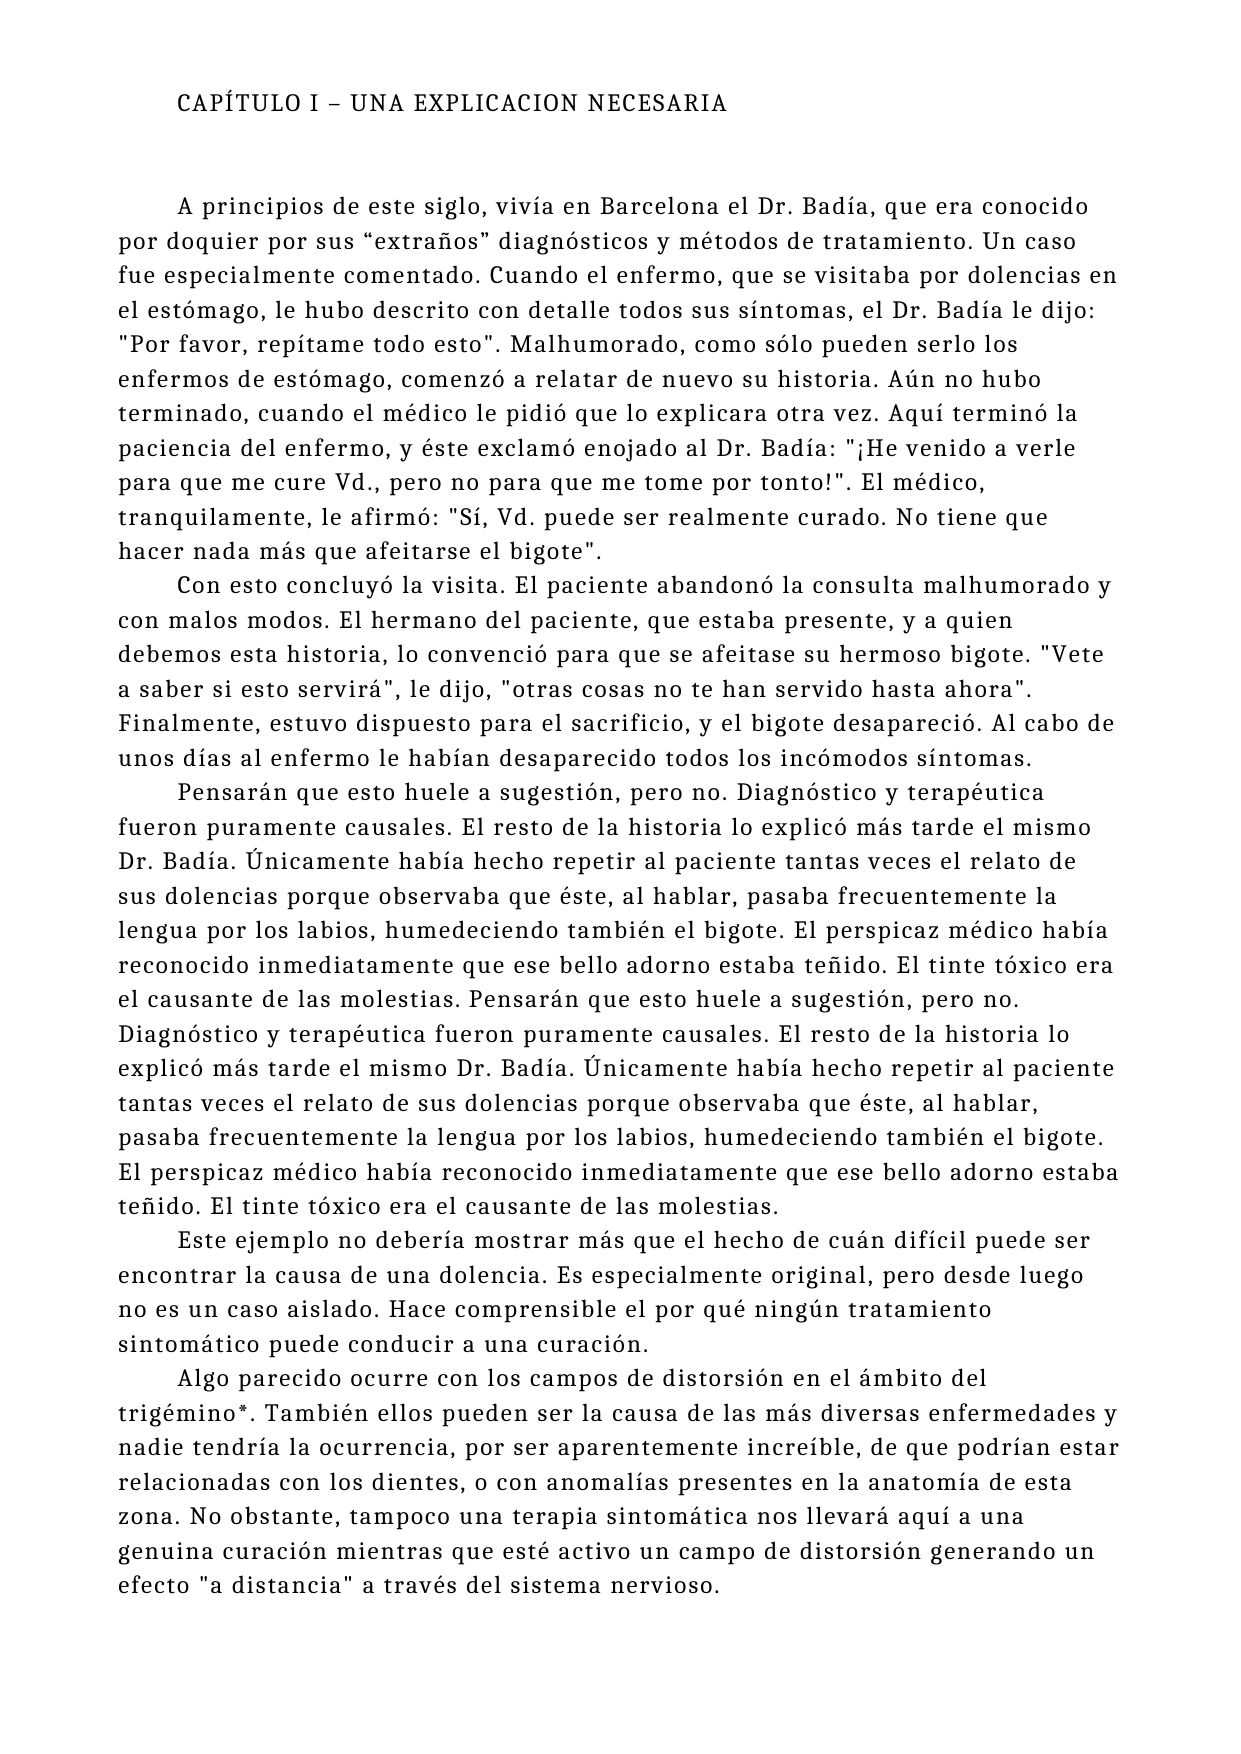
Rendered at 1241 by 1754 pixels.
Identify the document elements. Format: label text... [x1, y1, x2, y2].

text Con esto concluyó la visita. El paciente abandonó la consulta malhumorado y con malos modos. El hermano del paciente, que estaba presente, y a quien debemos esta historia, lo convenció para que se afeitase su hermoso bigote. "Vete a saber si esto servirá", le dijo, "otras cosas no te han servido hasta ahora". Finalmente, estuvo dispuesto para el sacrificio, y el bigote desapareció. Al cabo de unos días al enfermo le habían desaparecido todos los incómodos síntomas. [118, 571, 1122, 772]
text Este ejemplo no debería mostrar más que el hecho de cuán difícil puede ser encontrar la causa de una dolencia. Es especialmente original, pero desde luego no es un caso aislado. Hace comprensible el por qué ningún tratamiento sintomático puede conducir a una curación. [118, 1226, 1122, 1359]
text CAPÍTULO I – UNA EXPLICACION NECESARIA [118, 89, 1122, 117]
text Pensarán que esto huele a sugestión, pero no. Diagnóstico y terapéutica fueron puramente causales. El resto de la historia lo explicó más tarde el mismo Dr. Badía. Únicamente había hecho repetir al paciente tantas veces el relato de sus dolencias porque observaba que éste, al hablar, pasaba frecuentemente la lengua por los labios, humedeciendo también el bigote. El perspicaz médico había reconocido inmediatamente que ese bello adorno estaba teñido. El tinte tóxico era el causante de las molestias. Pensarán que esto huele a sugestión, pero no. Diagnóstico y terapéutica fueron puramente causales. El resto de la historia lo explicó más tarde el mismo Dr. Badía. Únicamente había hecho repetir al paciente tantas veces el relato de sus dolencias porque observaba que éste, al hablar, pasaba frecuentemente la lengua por los labios, humedeciendo también el bigote. El perspicaz médico había reconocido inmediatamente que ese bello adorno estaba teñido. El tinte tóxico era el causante de las molestias. [118, 778, 1122, 1221]
text Algo parecido ocurre con los campos de distorsión en el ámbito del trigémino*. También ellos pueden ser la causa de las más diversas enfermedades y nadie tendría la ocurrencia, por ser aparentemente increíble, de que podrían estar relacionadas con los dientes, o con anomalías presentes en la anatomía de esta zona. No obstante, tampoco una terapia sintomática nos llevará aquí a una genuina curación mientras que esté activo un campo de distorsión generando un efecto "a distancia" a través del sistema nervioso. [118, 1364, 1122, 1600]
text A principios de este siglo, vivía en Barcelona el Dr. Badía, que era conocido por doquier por sus “extraños” diagnósticos y métodos de tratamiento. Un caso fue especialmente comentado. Cuando el enfermo, que se visitaba por dolencias en el estómago, le hubo descrito con detalle todos sus síntomas, el Dr. Badía le dijo: "Por favor, repítame todo esto". Malhumorado, como sólo pueden serlo los enfermos de estómago, comenzó a relatar de nuevo su historia. Aún no hubo terminado, cuando el médico le pidió que lo explicara otra vez. Aquí terminó la paciencia del enfermo, y éste exclamó enojado al Dr. Badía: "¡He venido a verle para que me cure Vd., pero no para que me tome por tonto!". El médico, tranquilamente, le afirmó: "Sí, Vd. puede ser realmente curado. No tiene que hacer nada más que afeitarse el bigote". [118, 192, 1122, 566]
